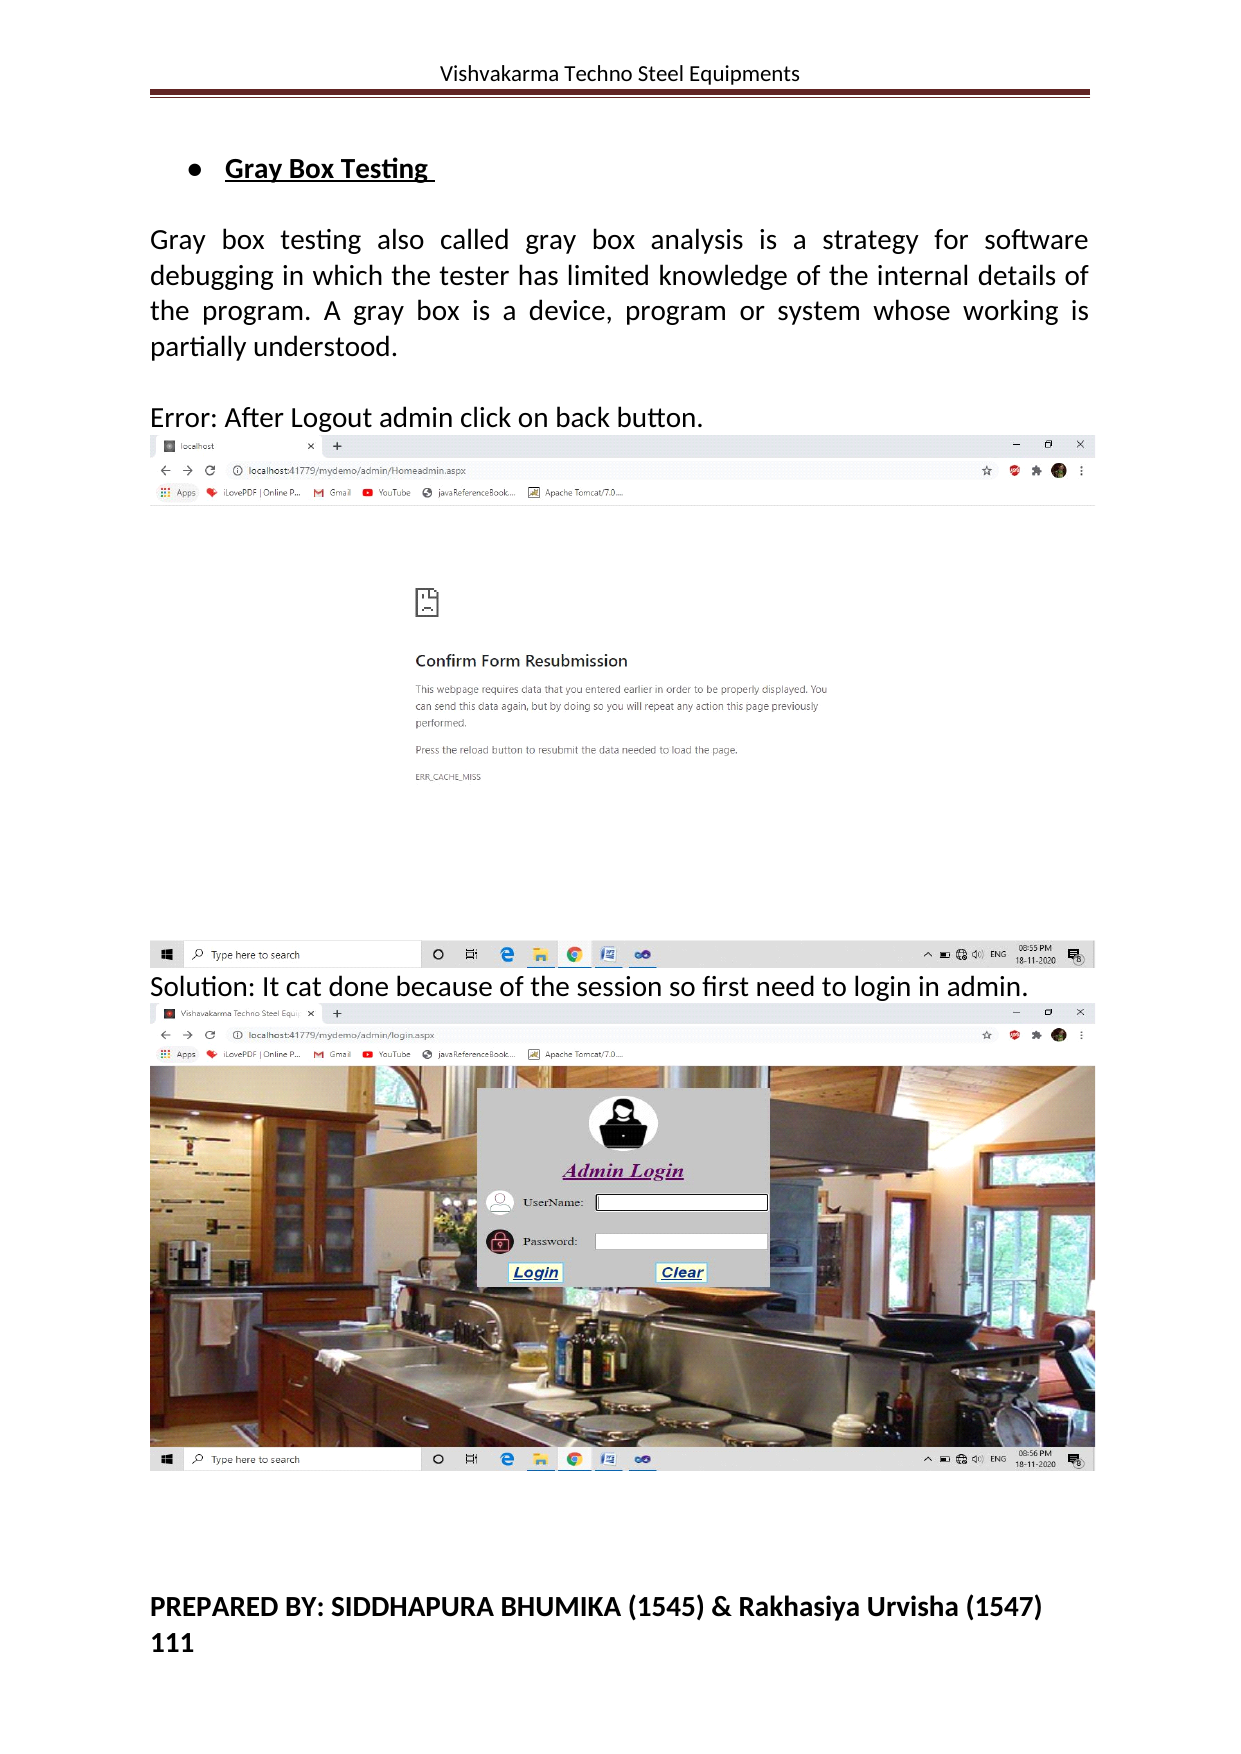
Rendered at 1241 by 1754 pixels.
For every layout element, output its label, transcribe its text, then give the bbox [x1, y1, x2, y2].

picture [150, 435, 1096, 968]
list Gray Box Testing [187, 150, 1090, 186]
text Gray box testing also called gray box analysis is a strategy for software debugging in which the tester has limited knowledge of the internal details of the program. A gray box is a device, program or system whose working is partially understood. [150, 221, 1090, 364]
text Solution: It cat done because of the session so first need to login in admin. [150, 968, 1090, 1003]
text Error: After Logout admin click on back button. [150, 399, 1090, 435]
picture [150, 1003, 1096, 1471]
